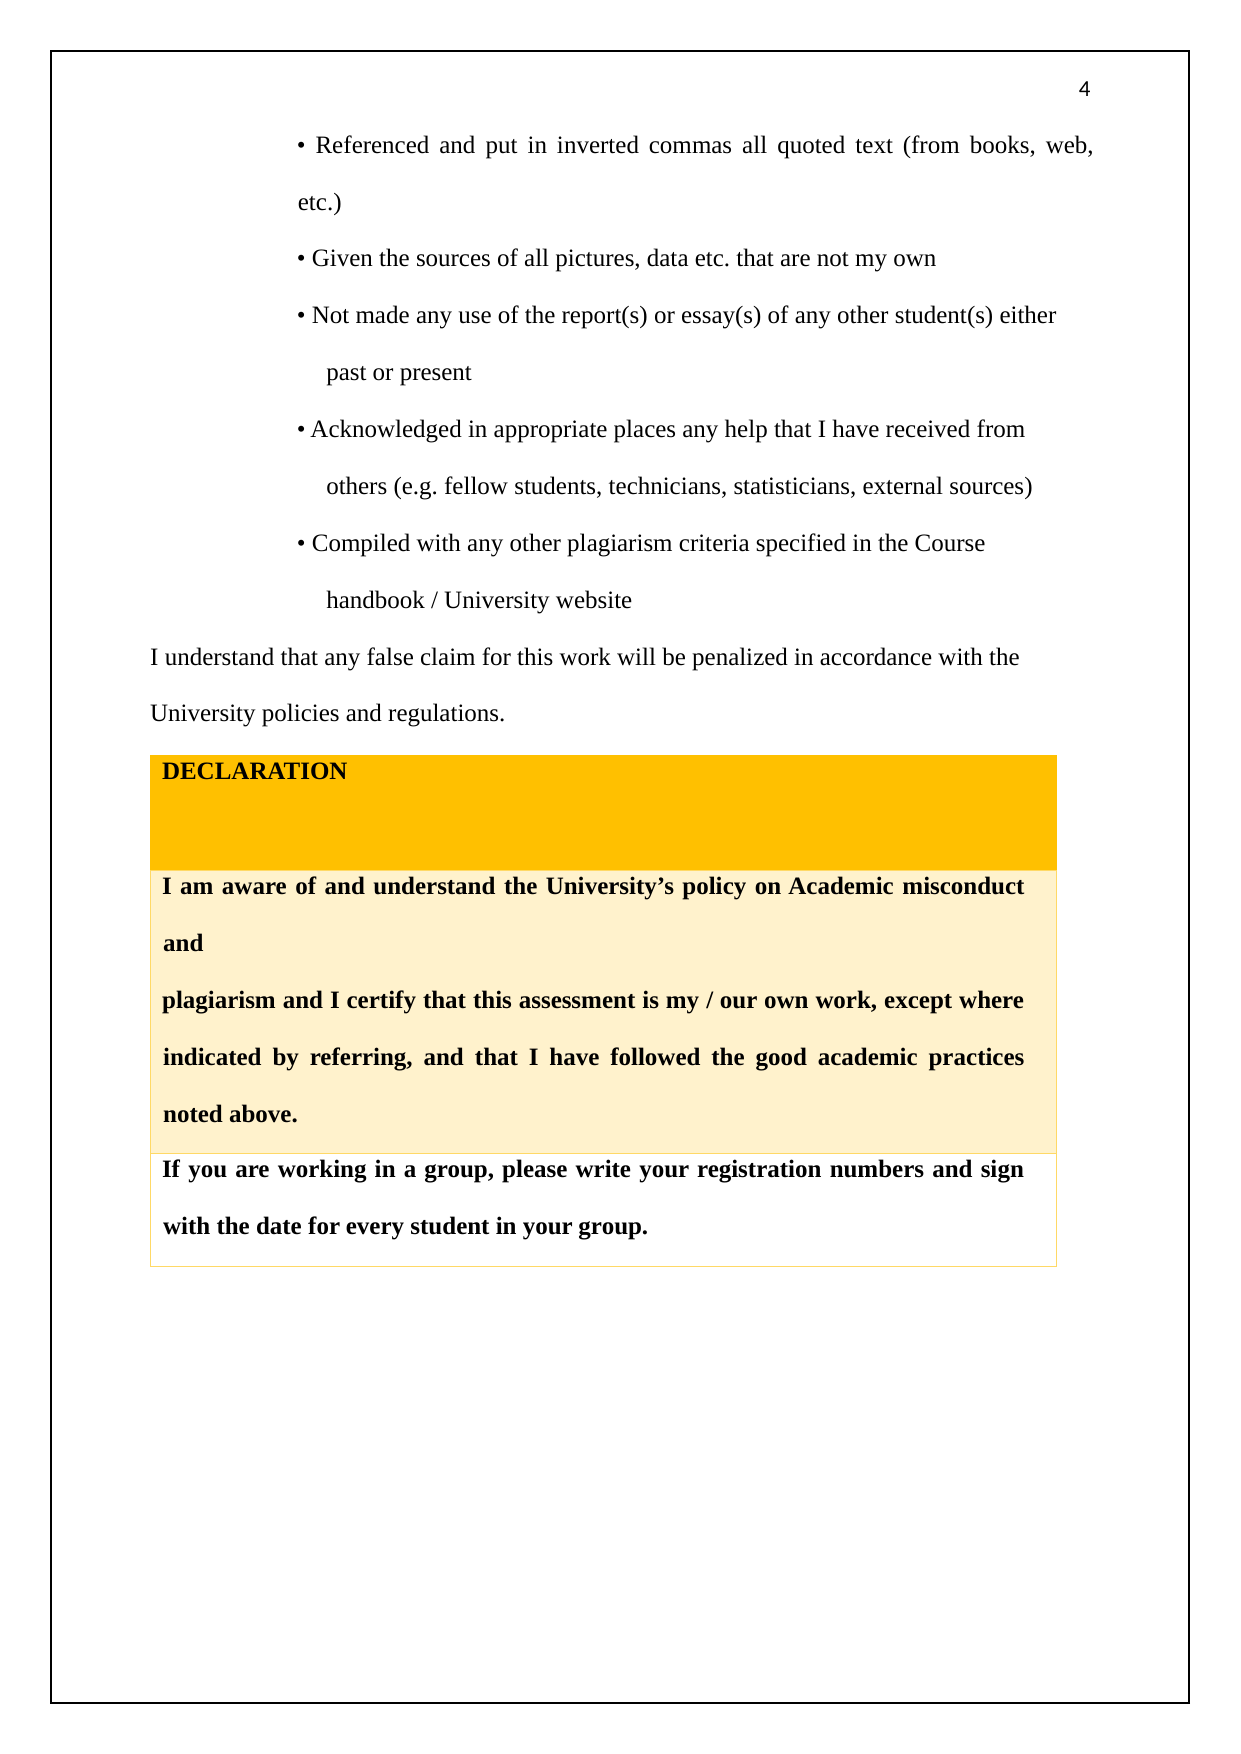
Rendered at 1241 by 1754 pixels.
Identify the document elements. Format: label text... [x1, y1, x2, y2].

table_header DECLARATION [151, 756, 1056, 870]
text handbook / University website [326, 585, 1071, 613]
text • Compiled with any other plagiarism criteria specified in the Course [297, 528, 1071, 557]
text I understand that any false claim for this work will be penalized in accordance with the [150, 642, 1071, 670]
text others (e.g. fellow students, technicians, statisticians, external sources) [326, 471, 1071, 500]
text University policies and regulations. [150, 698, 1071, 727]
text • Referenced and put in inverted commas all quoted text (from books, web, etc.) [297, 130, 1095, 215]
table_cell I am aware of and understand the University’s policy on Academic misconduct and plagiarism and I certify that this assessment is my / our own work, except where indicated by referring, and that I have followed the good academic practices noted above. [151, 871, 1056, 1153]
text • Not made any use of the report(s) or essay(s) of any other student(s) either [297, 300, 1071, 329]
text past or present [326, 357, 1071, 386]
text • Given the sources of all pictures, data etc. that are not my own [297, 243, 1071, 272]
text • Acknowledged in appropriate places any help that I have received from [297, 414, 1071, 443]
table_cell If you are working in a group, please write your registration numbers and sign with the date for every student in your group. [151, 1154, 1056, 1266]
